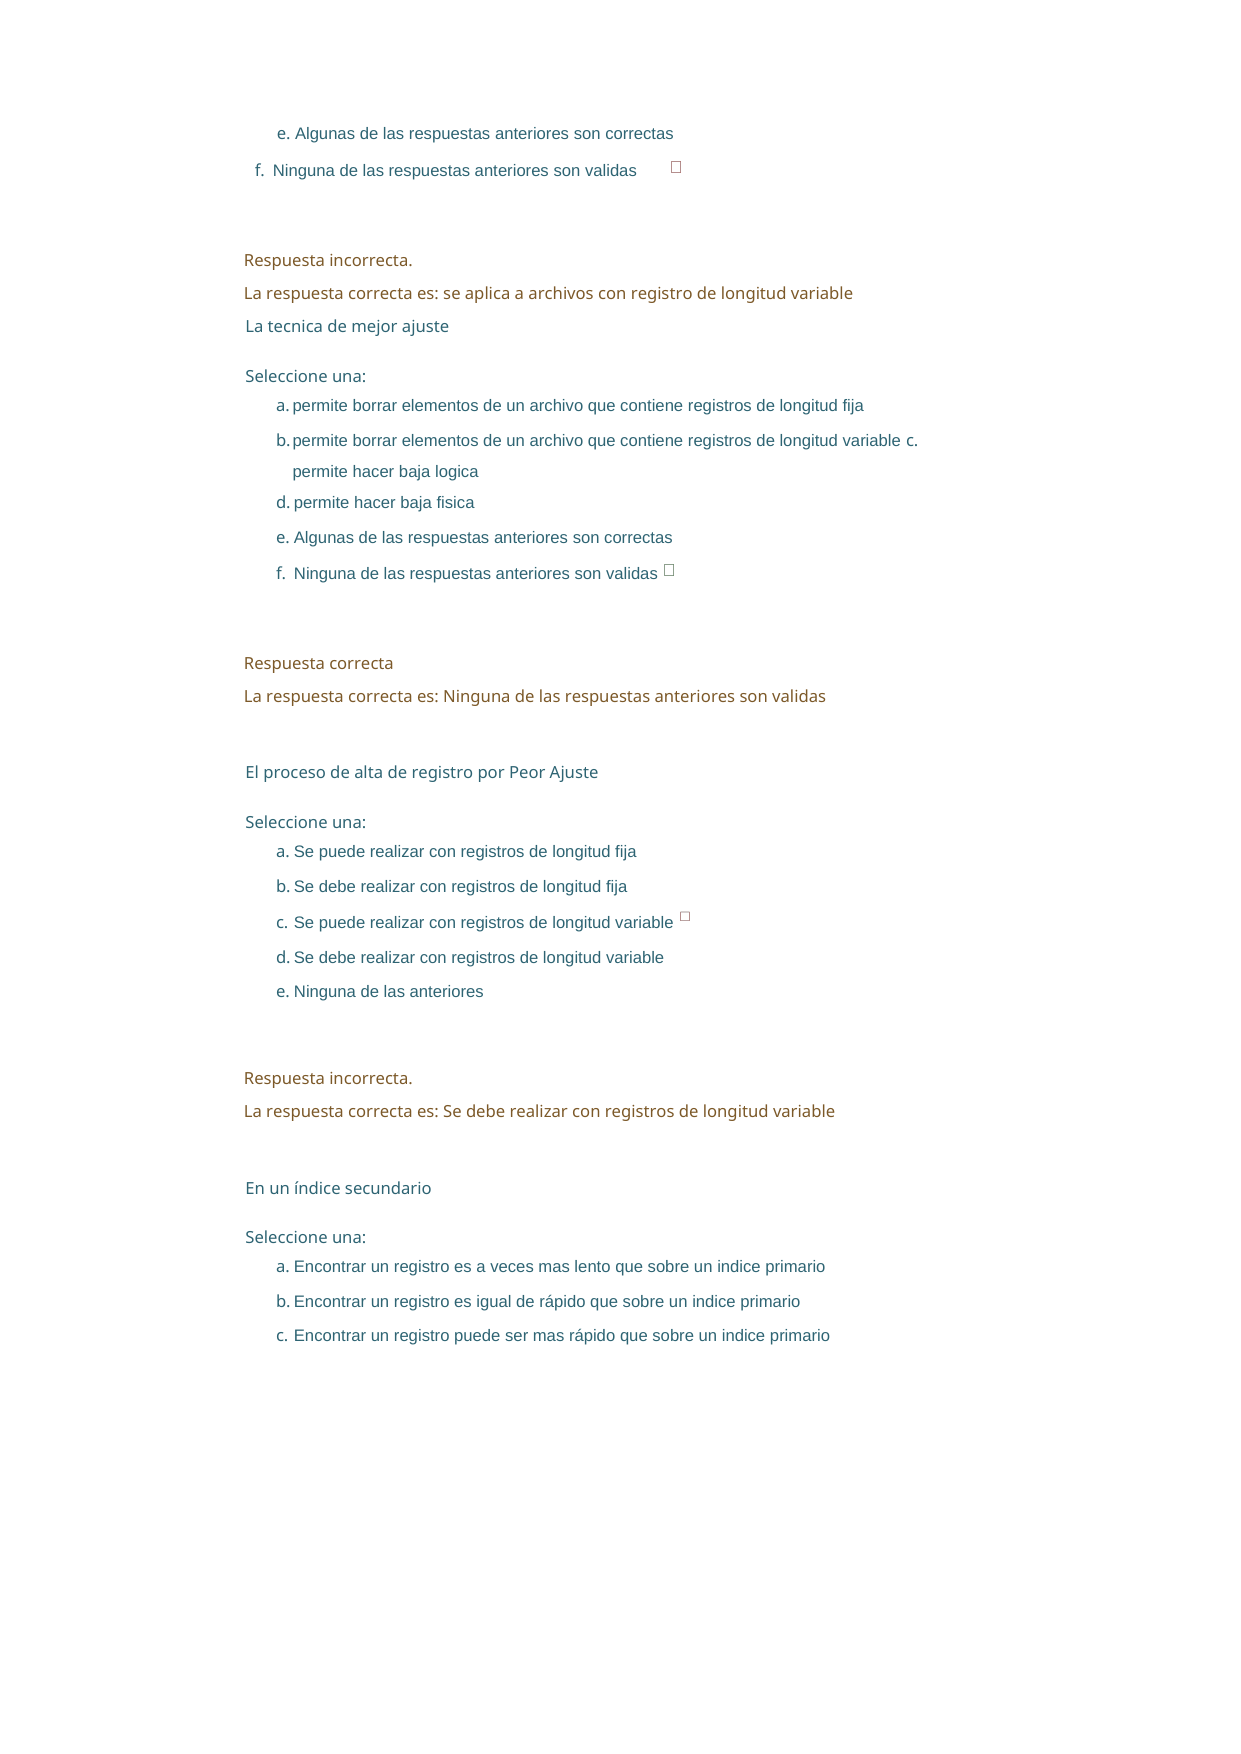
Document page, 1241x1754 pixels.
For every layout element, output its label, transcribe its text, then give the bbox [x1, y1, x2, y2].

picture [662, 559, 689, 580]
list Ninguna de las anteriores [276, 980, 1019, 1002]
list permite borrar elementos de un archivo que contiene registros de longitud fija [276, 394, 965, 417]
list Se debe realizar con registros de longitud variable [276, 945, 1019, 968]
text En un índice secundario [245, 1176, 1019, 1199]
list Algunas de las respuestas anteriores son correctas [276, 525, 1019, 548]
text El proceso de alta de registro por Peor Ajuste [245, 761, 1019, 784]
text La tecnica de mejor ajuste [245, 315, 1019, 337]
text La respuesta correcta es: se aplica a archivos con registro de longitud variable [244, 282, 1019, 304]
list Encontrar un registro es a veces mas lento que sobre un indice primario [276, 1255, 1019, 1277]
text Respuesta correcta [244, 651, 1019, 674]
list Ninguna de las respuestas anteriores son validas [276, 560, 1019, 584]
list permite hacer baja fisica [276, 491, 1019, 513]
text Seleccione una: [245, 364, 1019, 387]
list Se debe realizar con registros de longitud fija [276, 874, 1019, 897]
text Respuesta incorrecta. [244, 248, 1019, 271]
list Algunas de las respuestas anteriores son correctas [83, 122, 867, 144]
text Seleccione una: [245, 1225, 1019, 1248]
text Respuesta incorrecta. [244, 1067, 1019, 1089]
list Ninguna de las respuestas anteriores son validas [83, 156, 867, 181]
text Seleccione una: [245, 810, 1019, 833]
list Se puede realizar con registros de longitud variable [276, 909, 1019, 933]
text La respuesta correcta es: Ninguna de las respuestas anteriores son validas [244, 684, 1019, 707]
picture [669, 156, 696, 177]
picture [678, 908, 705, 924]
list Encontrar un registro es igual de rápido que sobre un indice primario [276, 1289, 1019, 1312]
list Se puede realizar con registros de longitud fija [276, 840, 1019, 862]
list permite borrar elementos de un archivo que contiene registros de longitud variable c. permite hacer baja logica [276, 428, 965, 481]
text La respuesta correcta es: Se debe realizar con registros de longitud variable [244, 1100, 1019, 1122]
list Encontrar un registro puede ser mas rápido que sobre un indice primario [276, 1324, 1019, 1346]
